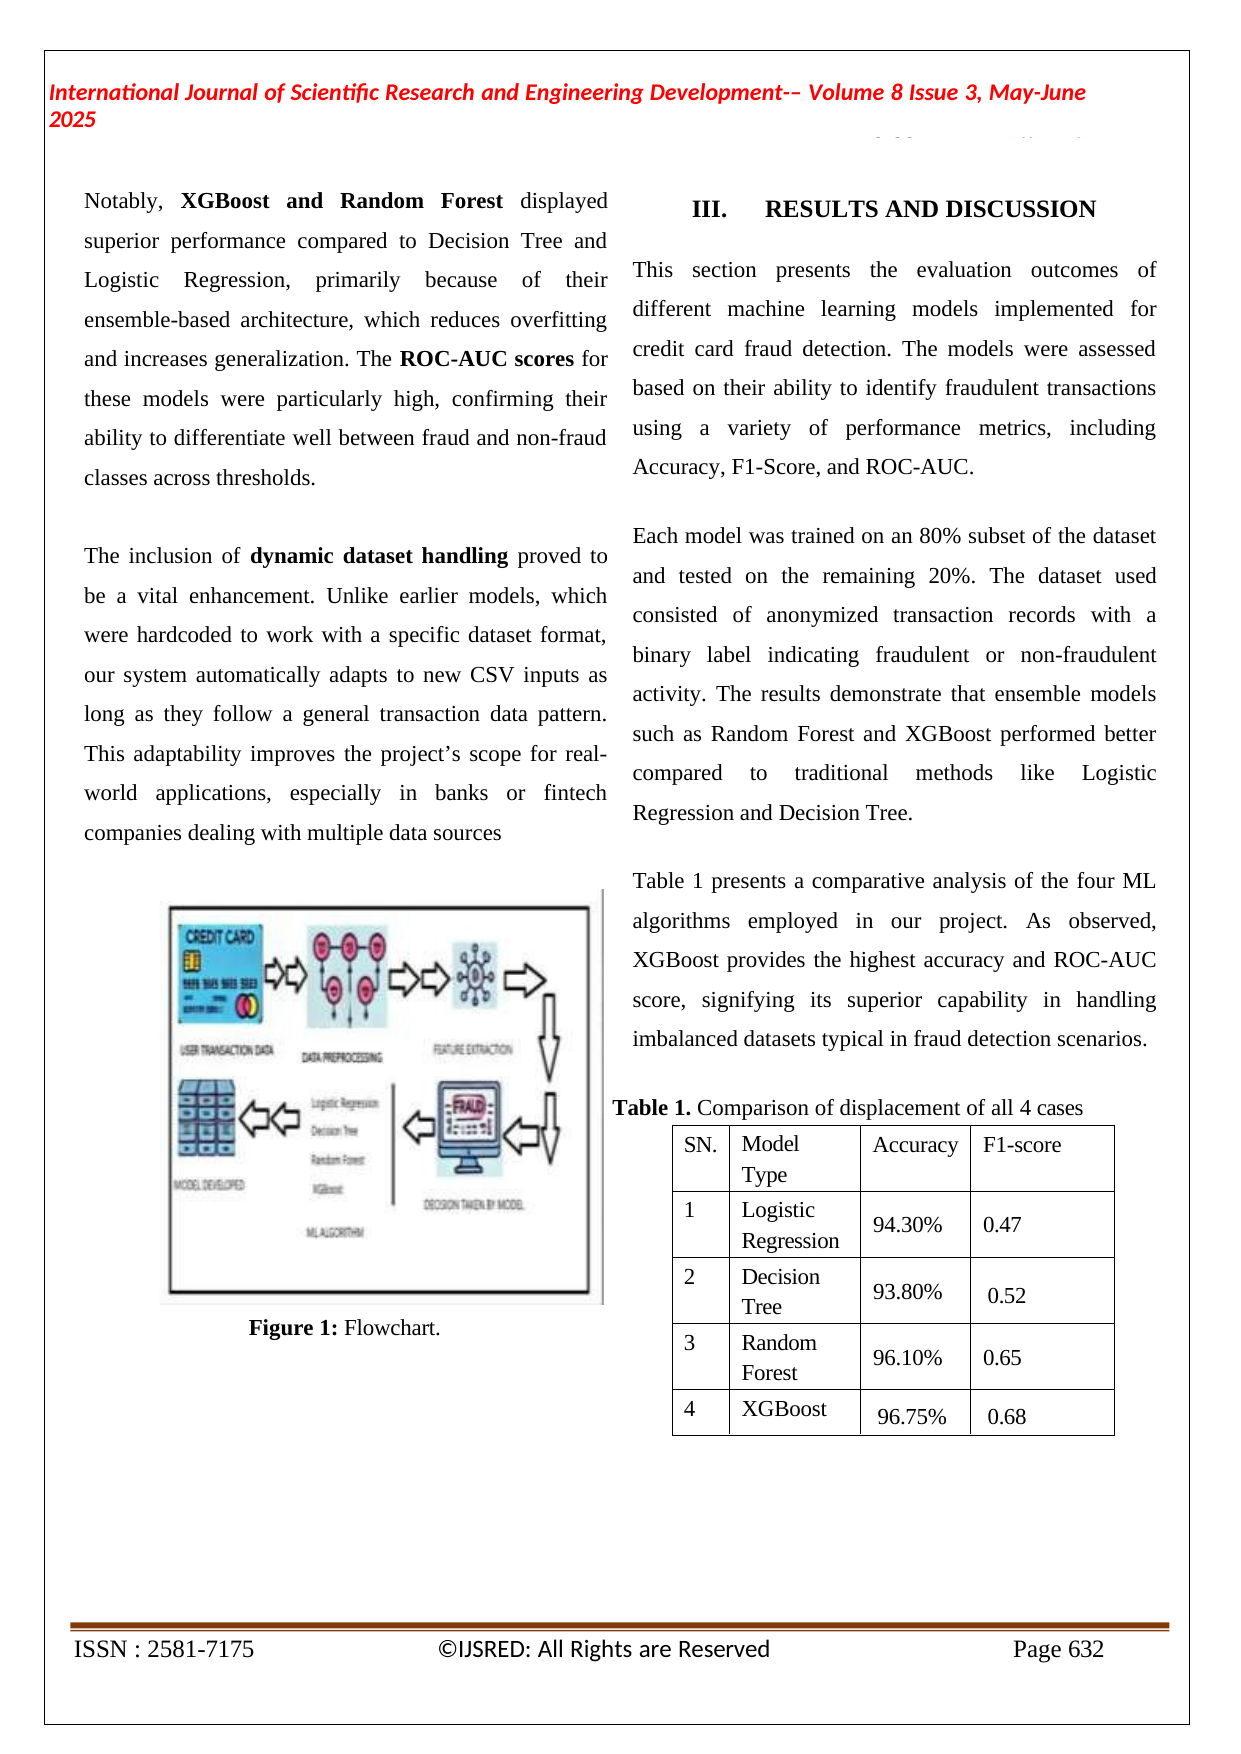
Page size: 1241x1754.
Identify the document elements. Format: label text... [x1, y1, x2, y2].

text Each model was trained on an 80% subset of the dataset and tested on the remaining 20%. The dataset used consisted of anonymized transaction records with a binary label indicating fraudulent or non-fraudulent activity. The results demonstrate that ensemble models such as Random Forest and XGBoost performed better compared to traditional methods like Logistic Regression and Decision Tree. [632, 522, 1157, 825]
text Notably, XGBoost and Random Forest displayed superior performance compared to Decision Tree and Logistic Regression, primarily because of their ensemble-based architecture, which reduces overfitting and increases generalization. The ROC-AUC scores for these models were particularly high, confirming their ability to differentiate well between fraud and non-fraud classes across thresholds. [84, 187, 608, 490]
text ISSN : 2581-7175 ©IJSRED: All Rights are Reserved Page 632 [73, 1633, 1166, 1664]
text Table 1. Comparison of displacement of all 4 cases [612, 1093, 1166, 1120]
text This section presents the evaluation outcomes of different machine learning models implemented for credit card fraud detection. The models were assessed based on their ability to identify fraudulent transactions using a variety of performance metrics, including Accuracy, F1-Score, and ROC-AUC. [632, 256, 1157, 480]
text Figure 1: Flowchart. [248, 896, 608, 1340]
subtitle RESULTS AND DISCUSSION [692, 194, 1166, 223]
text Table 1 presents a comparative analysis of the four ML algorithms employed in our project. As observed, XGBoost provides the highest accuracy and ROC-AUC score, signifying its superior capability in handling imbalanced datasets typical in fraud detection scenarios. [632, 867, 1157, 1052]
text The inclusion of dynamic dataset handling proved to be a vital enhancement. Unlike earlier models, which were hardcoded to work with a specific dataset format, our system automatically adapts to new CSV inputs as long as they follow a general transaction data pattern. This adaptability improves the project’s scope for real- world applications, especially in banks or fintech companies dealing with multiple data sources [84, 542, 608, 845]
picture [159, 889, 604, 1305]
